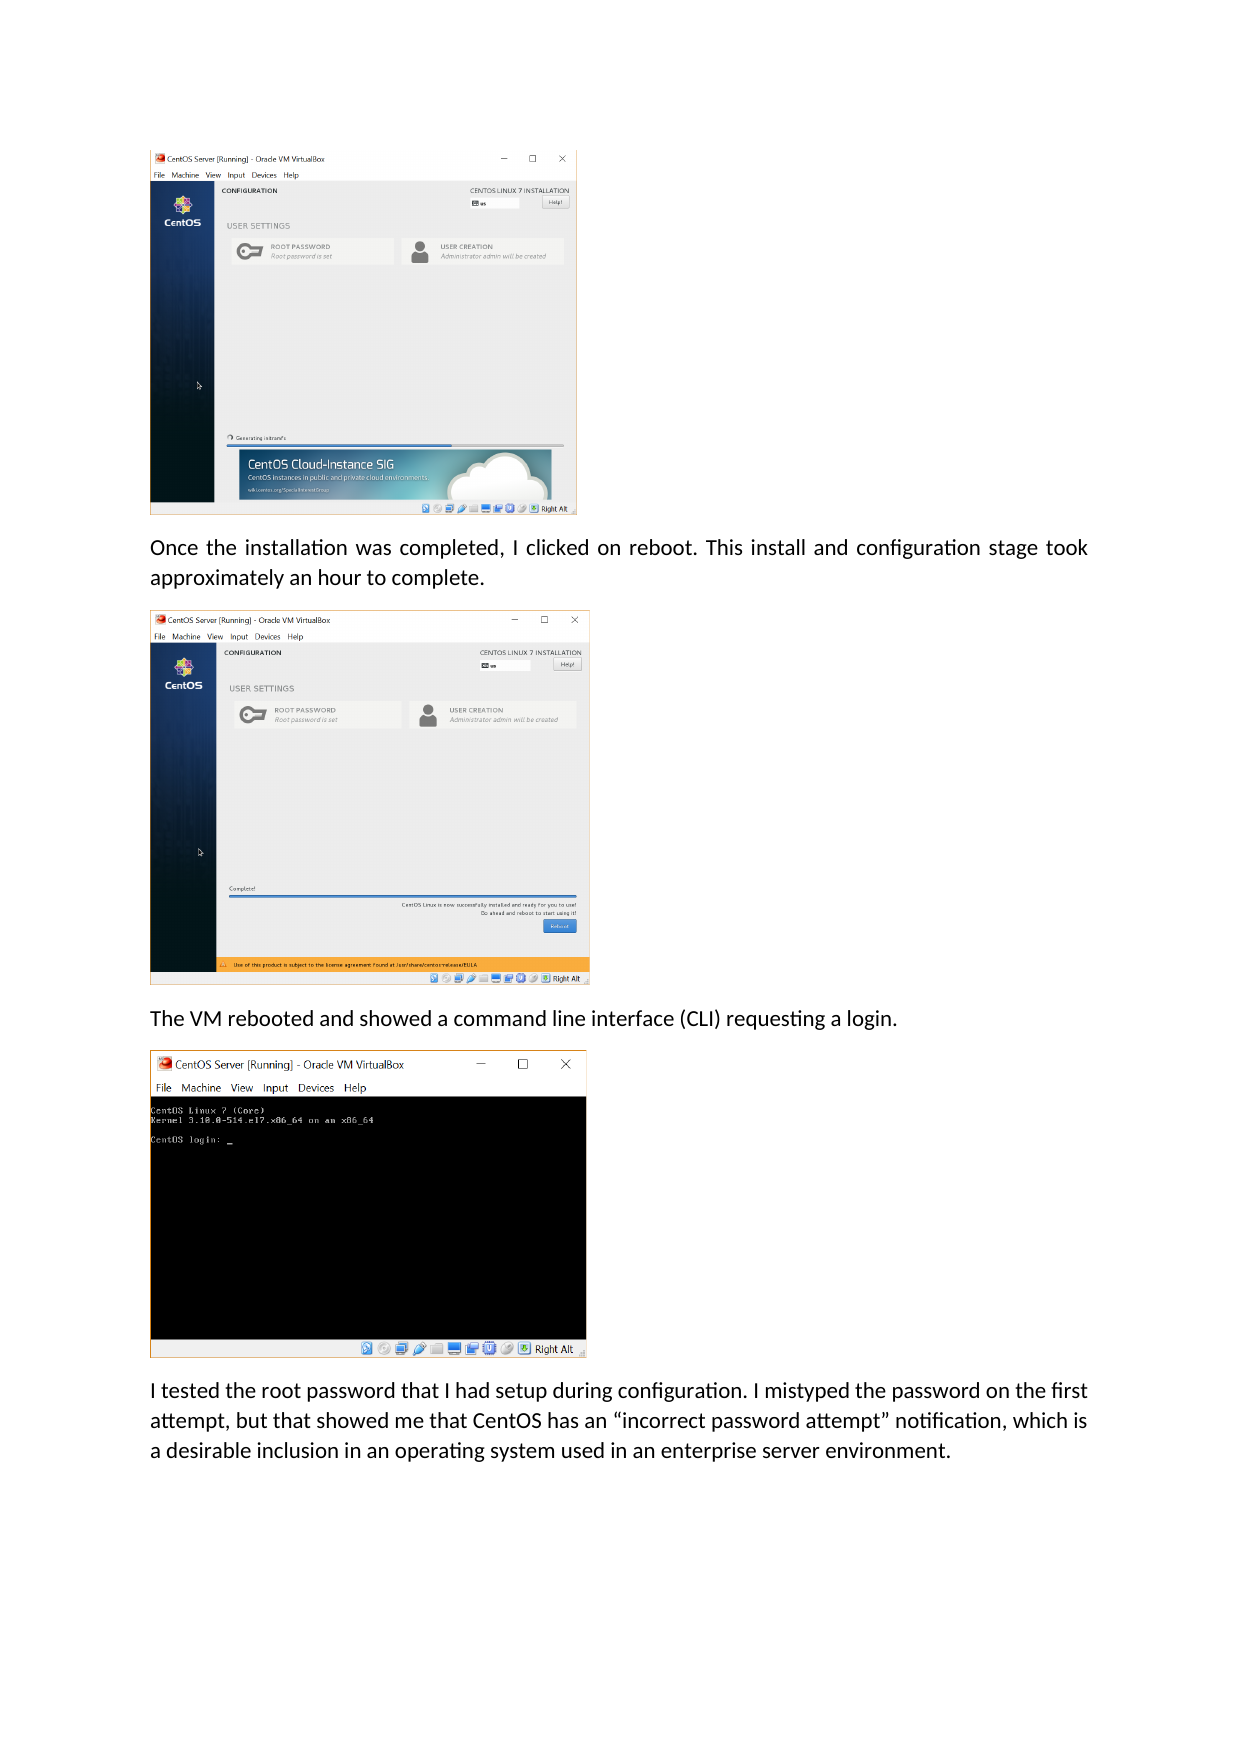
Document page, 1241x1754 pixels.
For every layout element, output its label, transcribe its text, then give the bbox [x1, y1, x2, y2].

picture [150, 150, 577, 515]
text Once the installation was completed, I clicked on reboot. This install and configuration stage took approximately an hour to complete. [150, 533, 1090, 591]
picture [150, 1050, 587, 1358]
picture [150, 610, 590, 985]
text I tested the root password that I had setup during configuration. I mistyped the password on the first attempt, but that showed me that CentOS has an “incorrect password attempt” notification, which is a desirable inclusion in an operating system used in an enterprise server environment. [150, 1376, 1090, 1464]
text The VM rebooted and showed a command line interface (CLI) requesting a login. [150, 1004, 1090, 1032]
